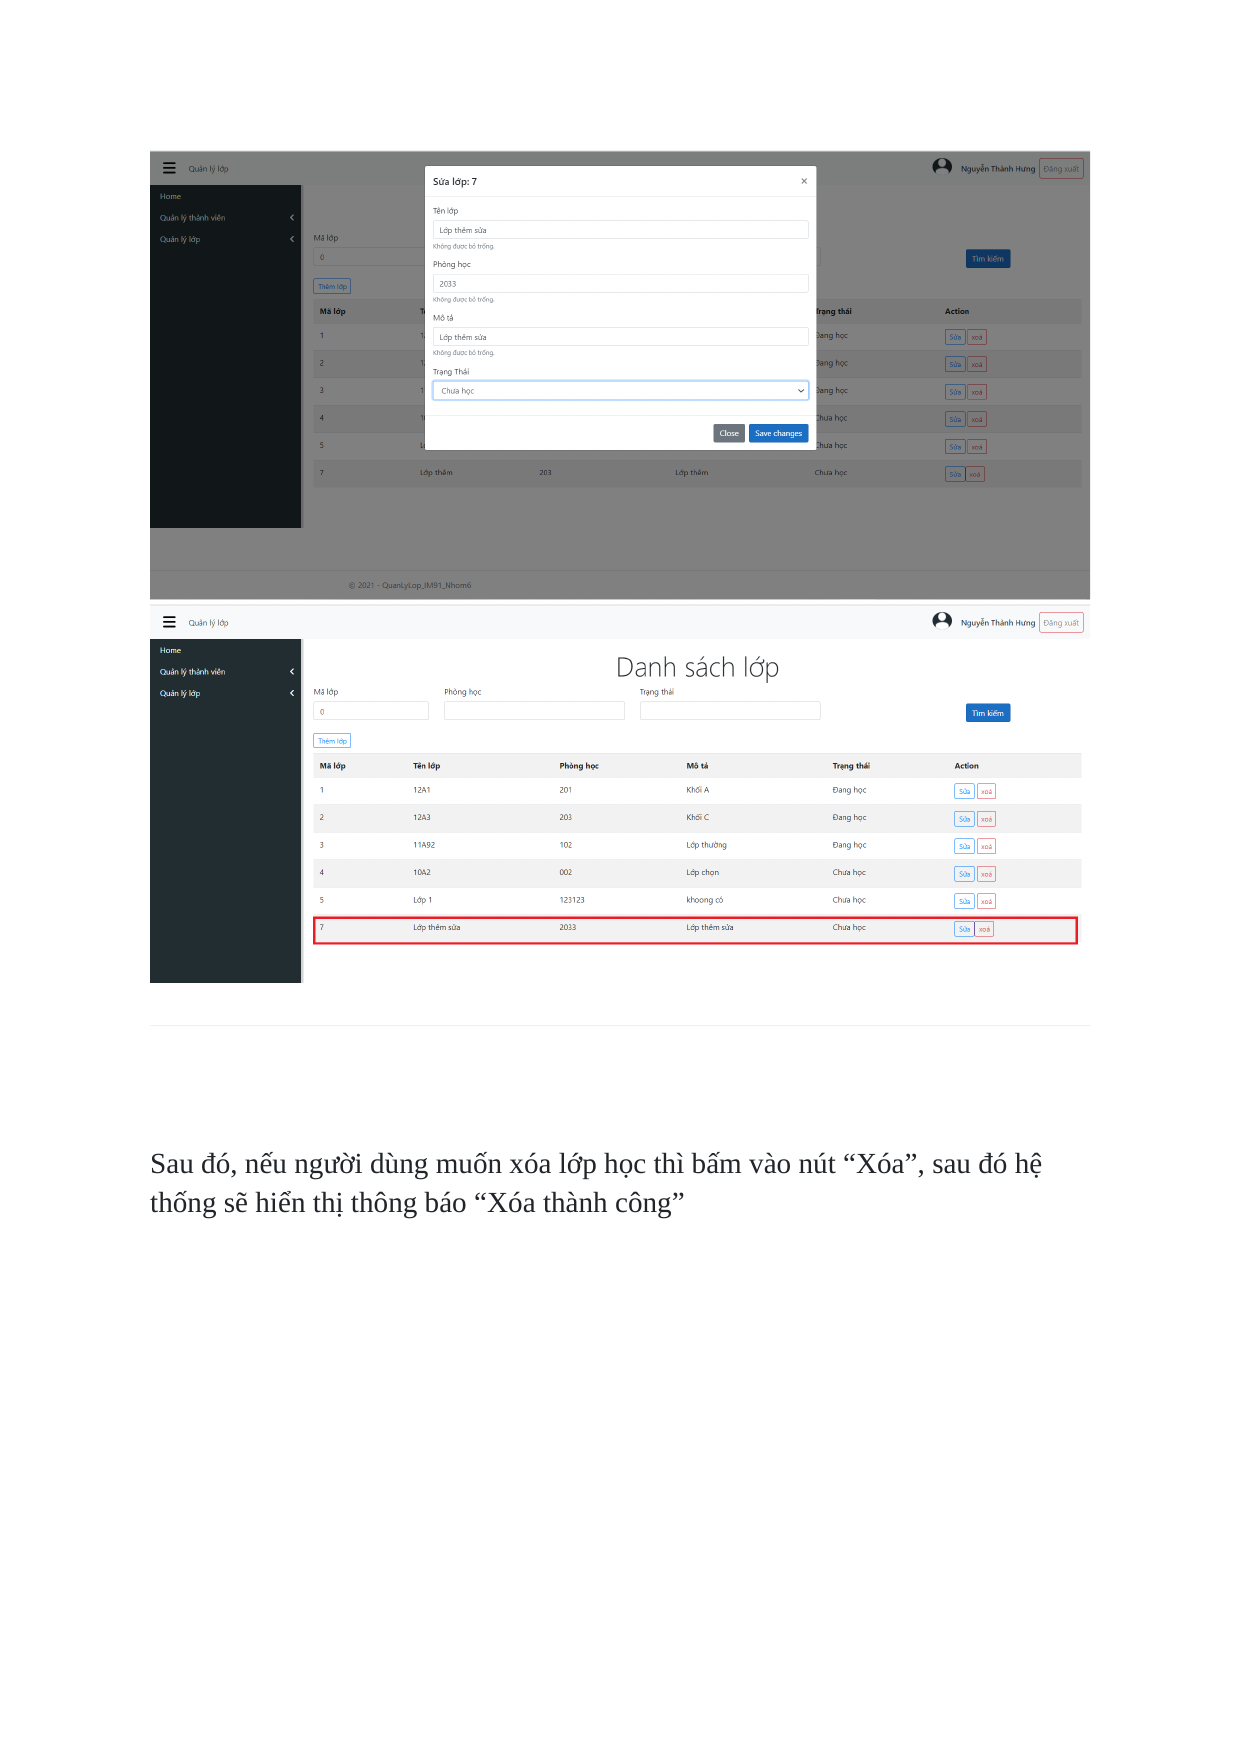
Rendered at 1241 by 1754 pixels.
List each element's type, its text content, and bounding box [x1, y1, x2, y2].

text Sau đó, nếu người dùng muốn xóa lớp học thì bấm vào nút “Xóa”, sau đó hệ thống sẽ hiển thị thông báo “Xóa thành công” [150, 1146, 1090, 1218]
picture [150, 150, 1091, 600]
picture [150, 603, 1091, 1027]
